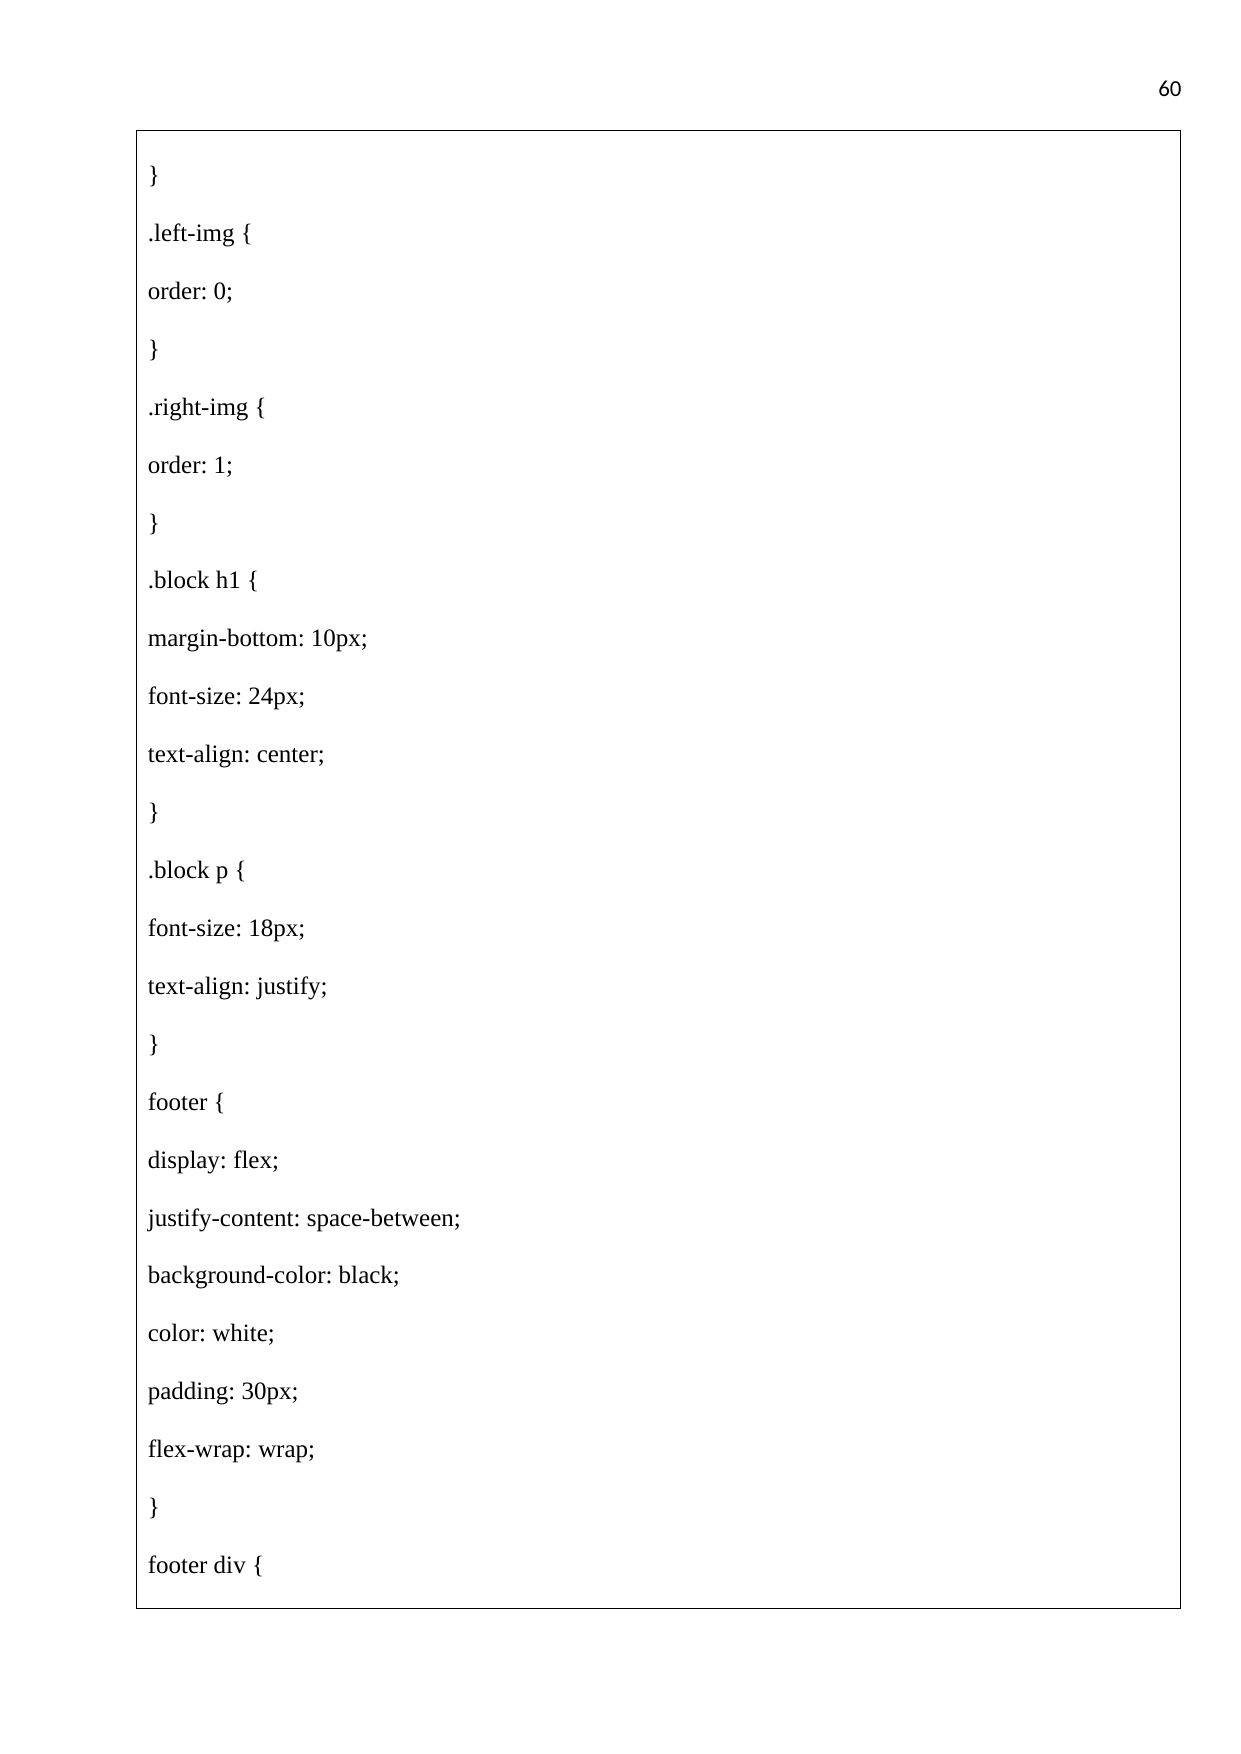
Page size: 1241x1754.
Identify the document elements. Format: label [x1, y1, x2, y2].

table_header [137, 131, 1180, 1608]
